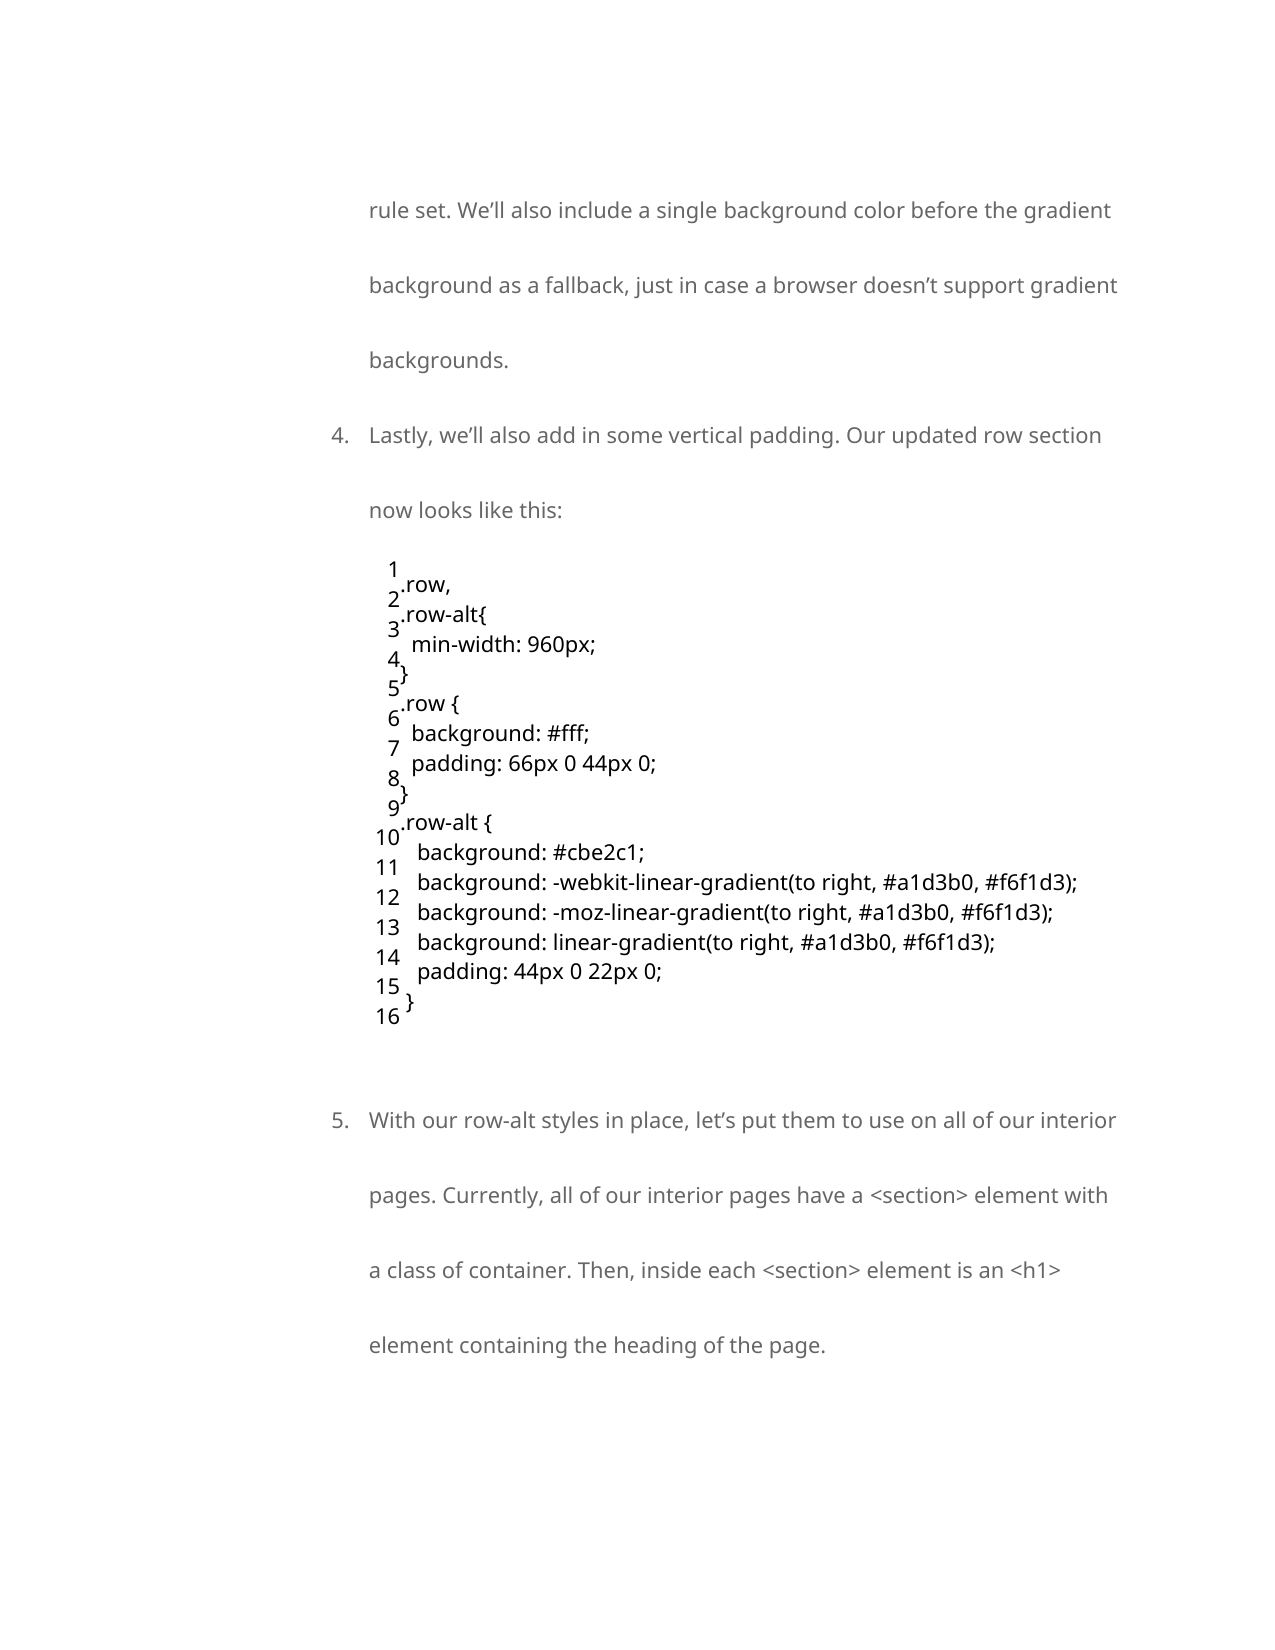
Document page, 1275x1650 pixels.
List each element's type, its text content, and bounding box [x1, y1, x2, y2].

list Lastly, we’ll also add in some vertical padding. Our updated row section now looks like this: [331, 404, 1125, 554]
table_header .row, .row-alt{ min-width: 960px; } .row { background: #fff; padding: 66px 0 44px 0; } .row-alt { background: #cbe2c1; background: -webkit-linear-gradient(to right, #a1d3b0, #f6f1d3); background: -moz-linear-gradient(to right, #a1d3b0, #f6f1d3); background: linear-gradient(to right, #a1d3b0, #f6f1d3); padding: 44px 0 22px 0; } [400, 583, 1275, 1060]
table_header 1 2 3 4 5 6 7 8 9 10 11 12 13 14 15 16 [367, 583, 400, 1060]
list With our row-alt styles in place, let’s put them to use on all of our interior pages. Currently, all of our interior pages have a <section> element with a class of container. Then, inside each <section> element is an <h1> element containing the heading of the page. [331, 1089, 1125, 1389]
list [331, 150, 1125, 375]
